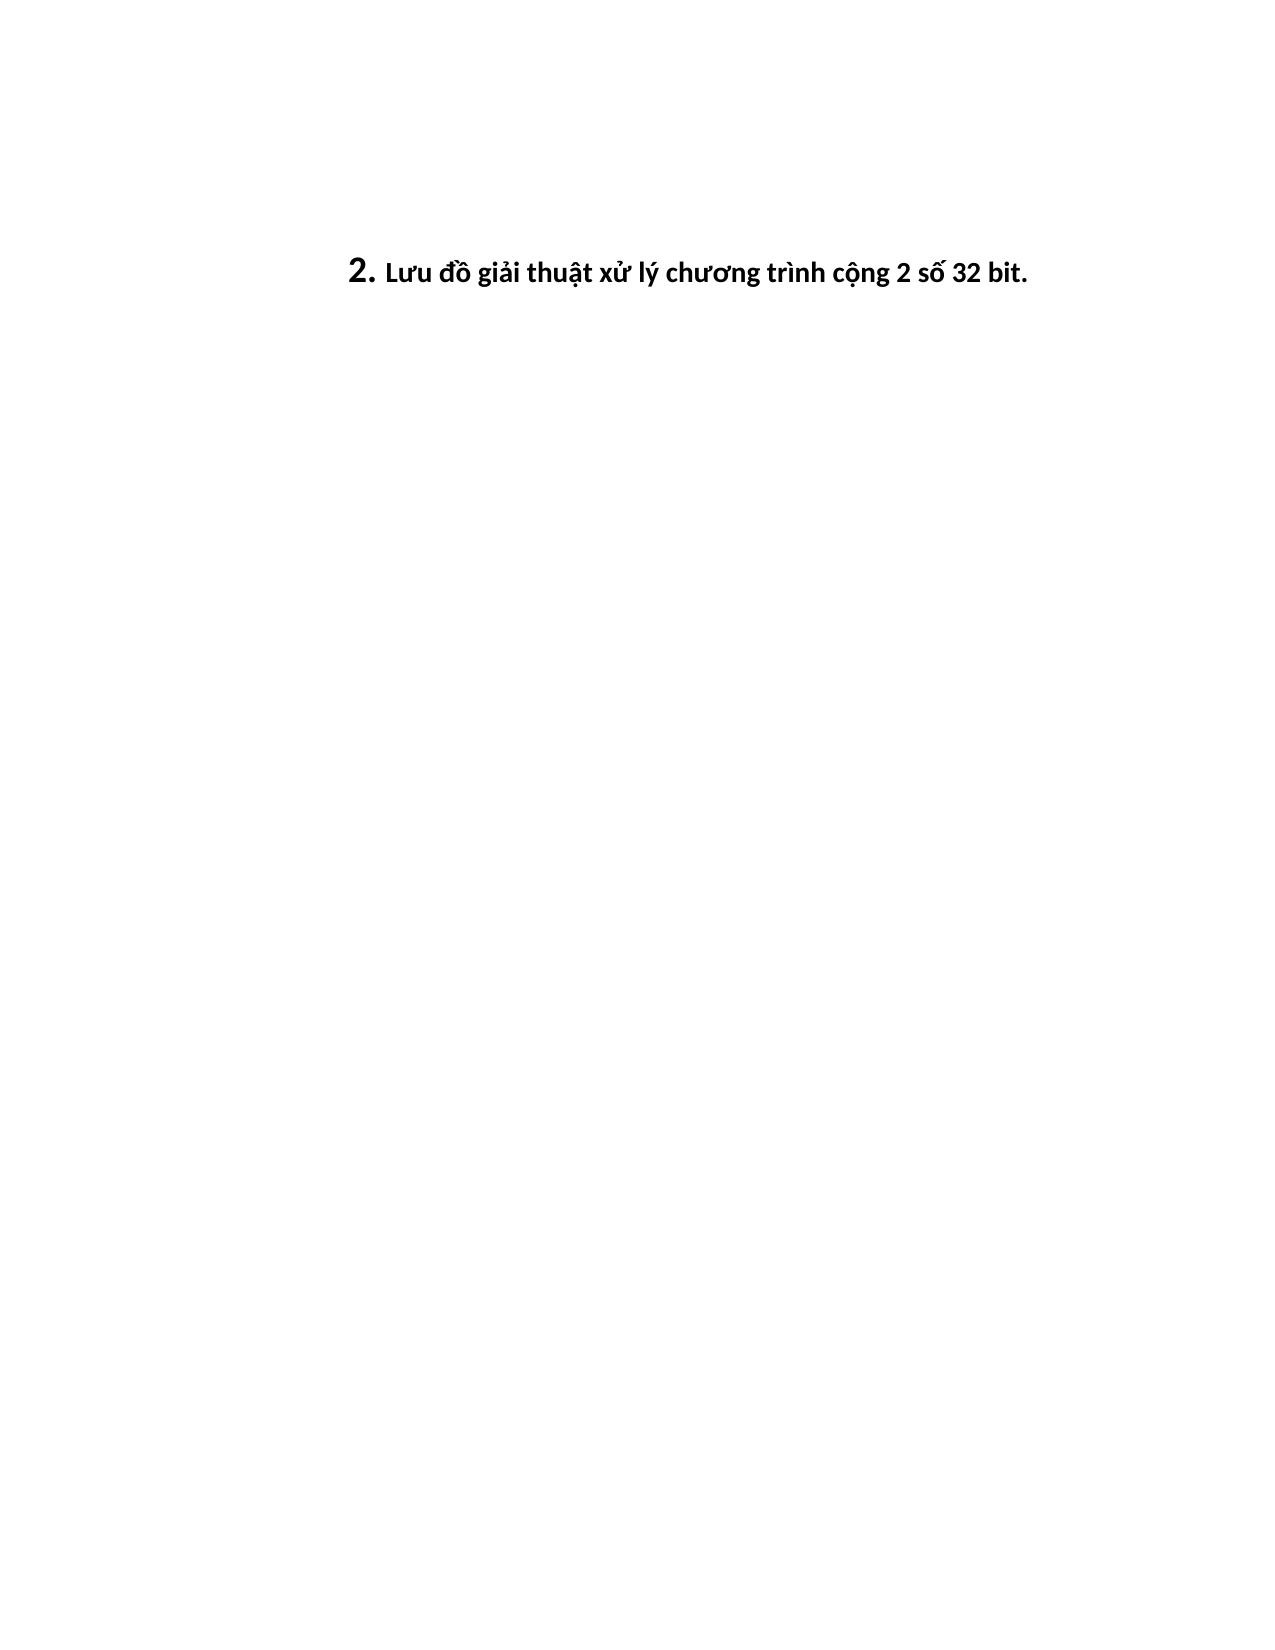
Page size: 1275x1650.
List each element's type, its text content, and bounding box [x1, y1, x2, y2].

list Lưu đồ giải thuật xử lý chương trình cộng 2 số 32 bit. [348, 246, 1243, 292]
